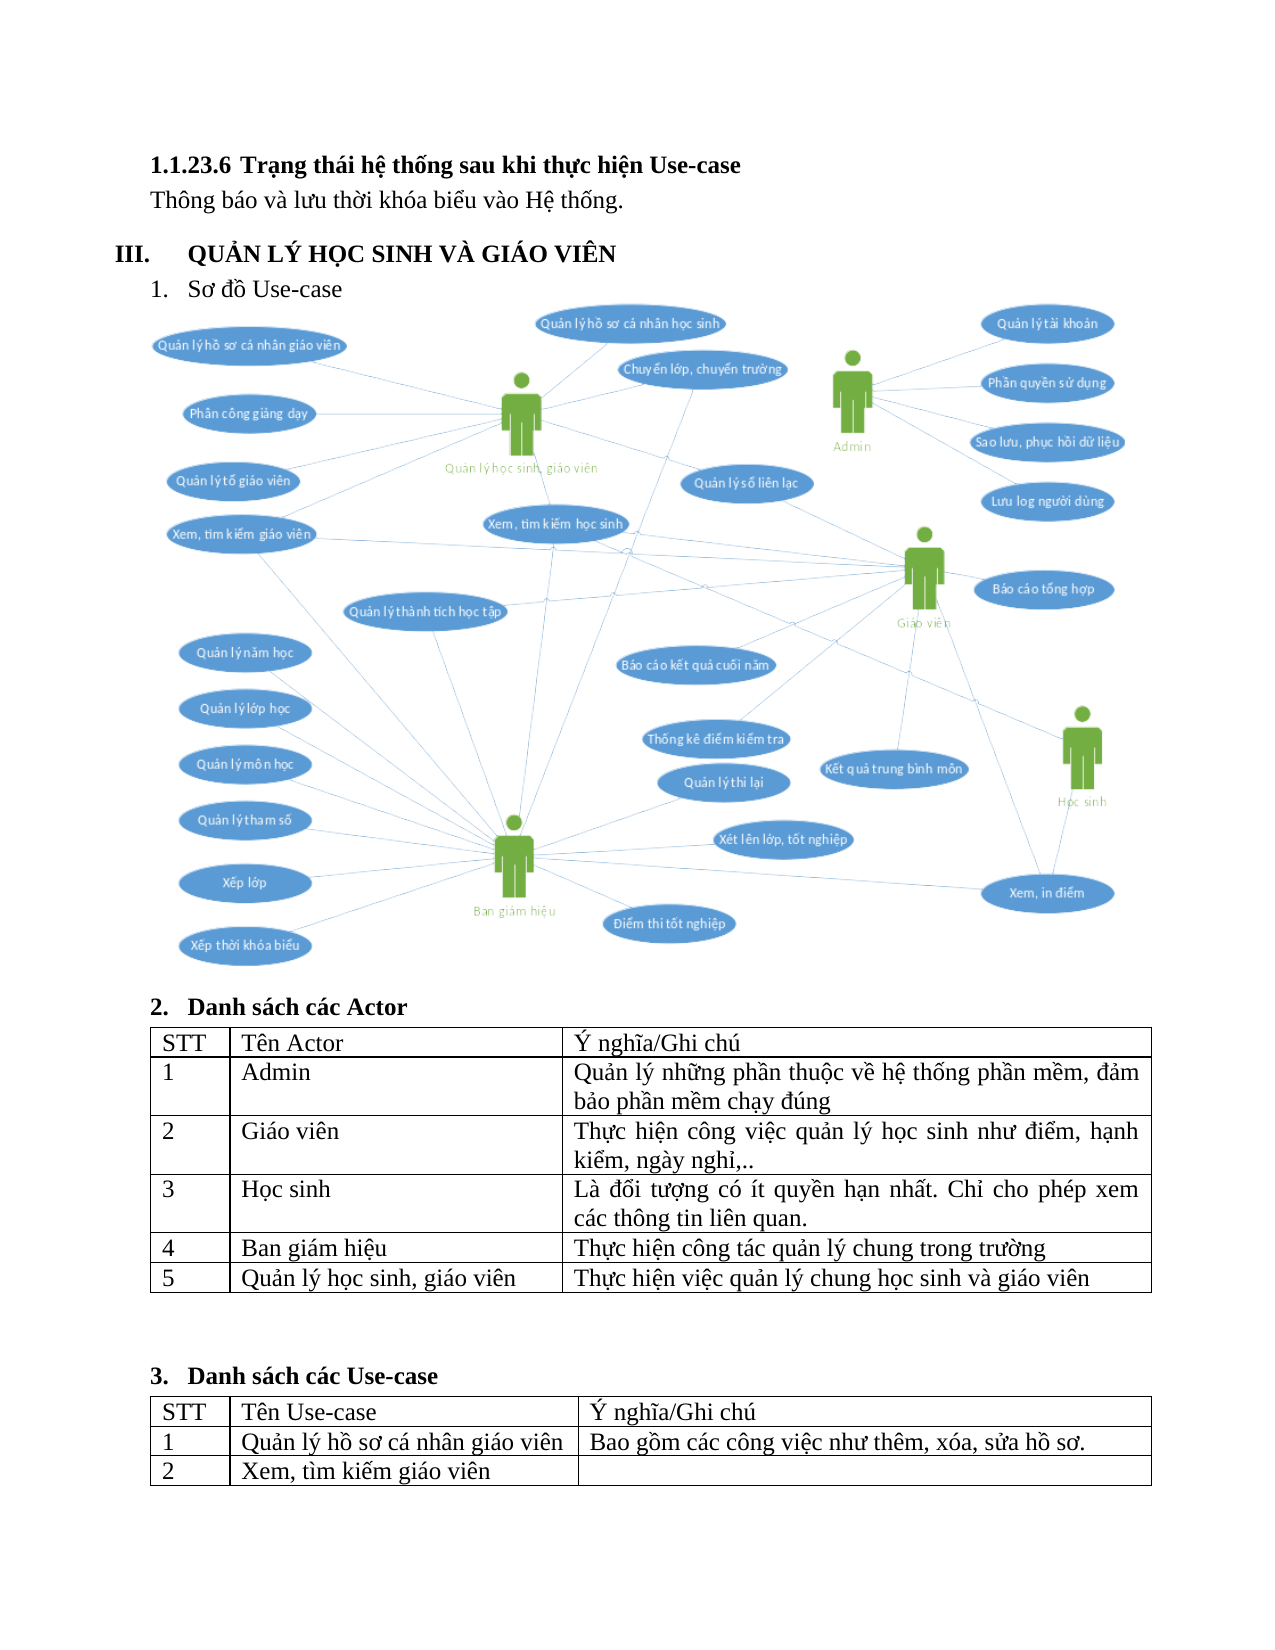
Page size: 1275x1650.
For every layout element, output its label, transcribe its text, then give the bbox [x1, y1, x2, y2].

subtitle Danh sách các Use-case [150, 1361, 1125, 1389]
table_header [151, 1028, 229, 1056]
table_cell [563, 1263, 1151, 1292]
subtitle Trạng thái hệ thống sau khi thực hiện Use-case [150, 150, 1125, 179]
list Sơ đồ Use-case [150, 274, 1125, 302]
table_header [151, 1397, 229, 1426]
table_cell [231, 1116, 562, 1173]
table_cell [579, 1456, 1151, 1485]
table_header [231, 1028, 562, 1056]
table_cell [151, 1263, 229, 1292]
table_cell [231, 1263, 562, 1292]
subtitle QUẢN LÝ HỌC SINH VÀ GIÁO VIÊN [150, 239, 1125, 267]
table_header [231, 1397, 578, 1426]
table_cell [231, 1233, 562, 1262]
text Thông báo và lưu thời khóa biểu vào Hệ thống. [150, 185, 1125, 214]
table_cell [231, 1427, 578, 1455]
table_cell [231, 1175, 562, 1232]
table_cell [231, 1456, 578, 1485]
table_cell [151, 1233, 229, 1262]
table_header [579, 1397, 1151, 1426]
subtitle Danh sách các Actor [150, 992, 1125, 1020]
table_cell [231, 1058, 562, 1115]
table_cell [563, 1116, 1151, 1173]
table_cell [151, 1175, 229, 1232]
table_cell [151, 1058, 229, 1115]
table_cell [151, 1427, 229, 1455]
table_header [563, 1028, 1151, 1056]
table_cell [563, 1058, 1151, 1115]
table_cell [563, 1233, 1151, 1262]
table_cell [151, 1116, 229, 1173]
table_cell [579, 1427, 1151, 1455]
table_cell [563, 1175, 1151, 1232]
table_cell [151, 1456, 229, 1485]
